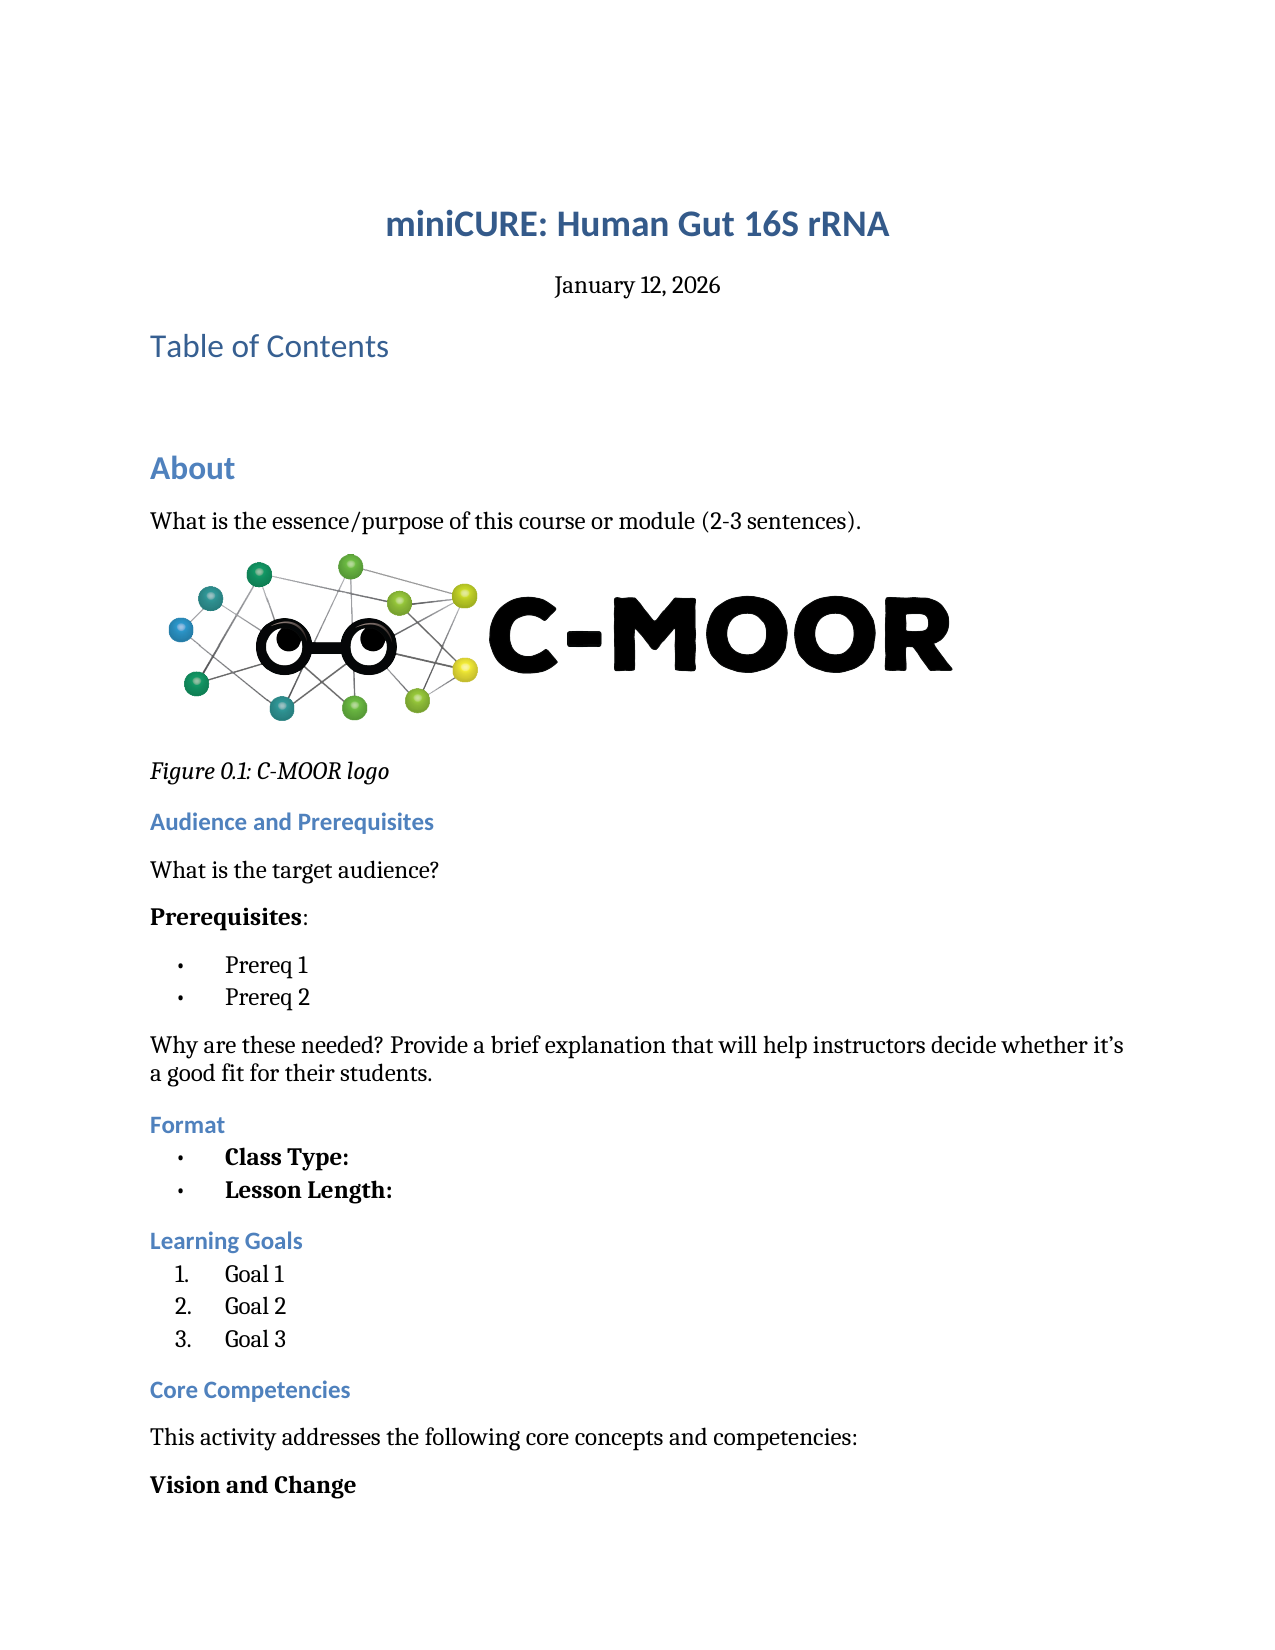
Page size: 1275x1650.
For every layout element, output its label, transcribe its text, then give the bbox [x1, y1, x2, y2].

list Goal 1 [175, 1259, 1125, 1288]
subtitle Audience and Prerequisites [150, 806, 1125, 837]
text January 12, 2026 [150, 271, 1125, 299]
text Prerequisites: [150, 903, 1125, 932]
subtitle Format [150, 1109, 1125, 1139]
subtitle Core Competencies [150, 1374, 1125, 1404]
list Class Type: [175, 1143, 1125, 1172]
title miniCURE: Human Gut 16S rRNA [150, 200, 1125, 246]
list Goal 2 [175, 1292, 1125, 1321]
text What is the essence/purpose of this course or module (2-3 sentences). [150, 507, 1125, 536]
picture [168, 554, 961, 736]
text What is the target audience? [150, 856, 1125, 884]
list Lesson Length: [175, 1176, 1125, 1204]
list Prereq 2 [175, 983, 1125, 1012]
list Goal 3 [175, 1324, 1125, 1353]
subtitle About [150, 447, 1125, 488]
subtitle Learning Goals [150, 1225, 1125, 1256]
text Vision and Change [150, 1471, 1125, 1499]
text Figure 0.1: C-MOOR logo [150, 757, 1125, 785]
text This activity addresses the following core concepts and competencies: [150, 1423, 1125, 1452]
list Prereq 1 [175, 951, 1125, 979]
text Why are these needed? Provide a brief explanation that will help instructors decide whether it’s a good fit for their students. [150, 1031, 1125, 1088]
